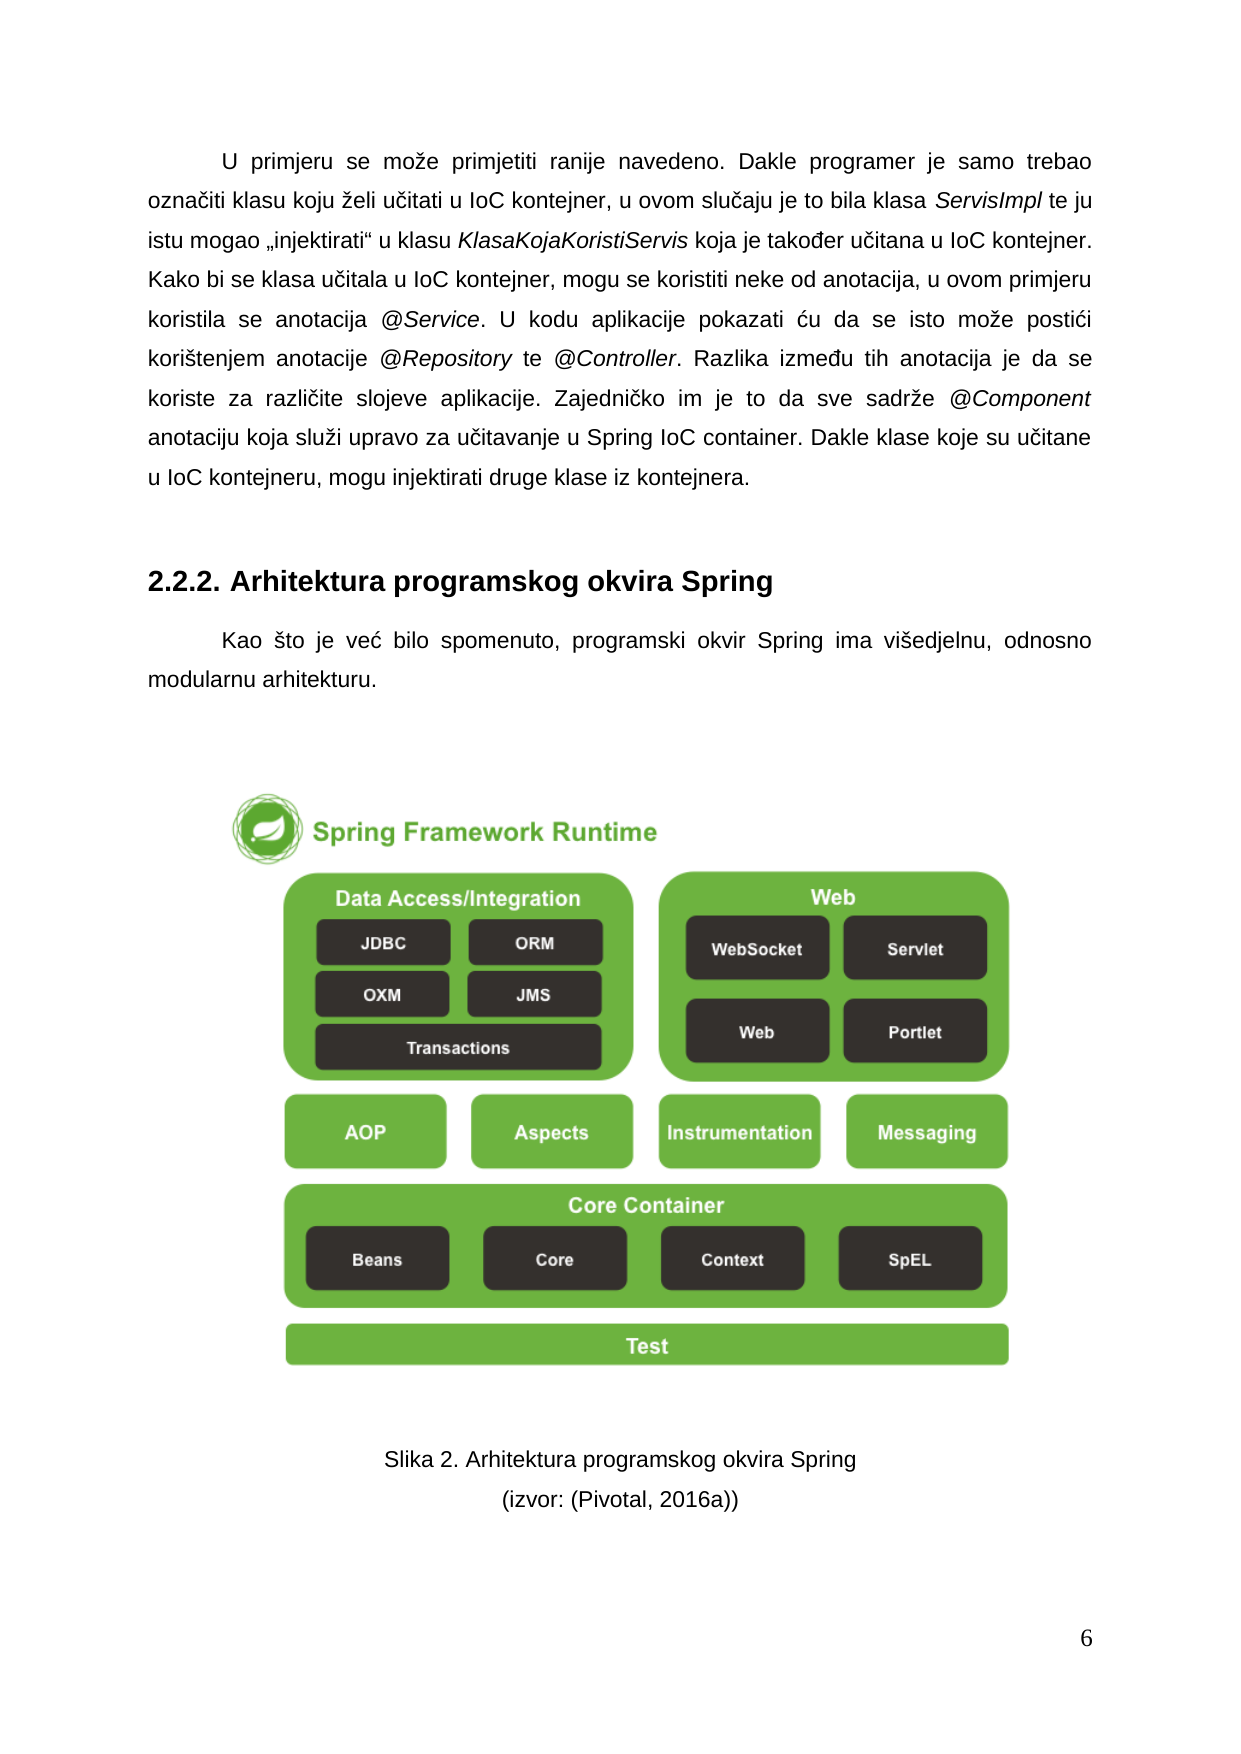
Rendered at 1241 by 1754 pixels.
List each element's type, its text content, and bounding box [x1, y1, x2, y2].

picture [221, 770, 1087, 1420]
text Kao što je već bilo spomenuto, programski okvir Spring ima višedjelnu, odnosno modularnu arhitekturu. [148, 627, 1093, 693]
text Arhitektura programskog okvira Spring [148, 564, 1093, 598]
text Slika 2. Arhitektura programskog okvira Spring [148, 1446, 1093, 1473]
text U primjeru se može primjetiti ranije navedeno. Dakle programer je samo trebao označiti klasu koju želi učitati u IoC kontejner, u ovom slučaju je to bila klasa ServisImpl te ju istu mogao „injektirati“ u klasu KlasaKojaKoristiServis koja je također učitana u IoC kontejner. Kako bi se klasa učitala u IoC kontejner, mogu se koristiti neke od anotacija, u ovom primjeru koristila se anotacija @Service. U kodu aplikacije pokazati ću da se isto može postići korištenjem anotacije @Repository te @Controller. Razlika između tih anotacija je da se koriste za različite slojeve aplikacije. Zajedničko im je to da sve sadrže @Component anotaciju koja služi upravo za učitavanje u Spring IoC container. Dakle klase koje su učitane u IoC kontejneru, mogu injektirati druge klase iz kontejnera. [148, 148, 1093, 490]
text (izvor: (Pivotal, 2016a)) [148, 1486, 1093, 1512]
